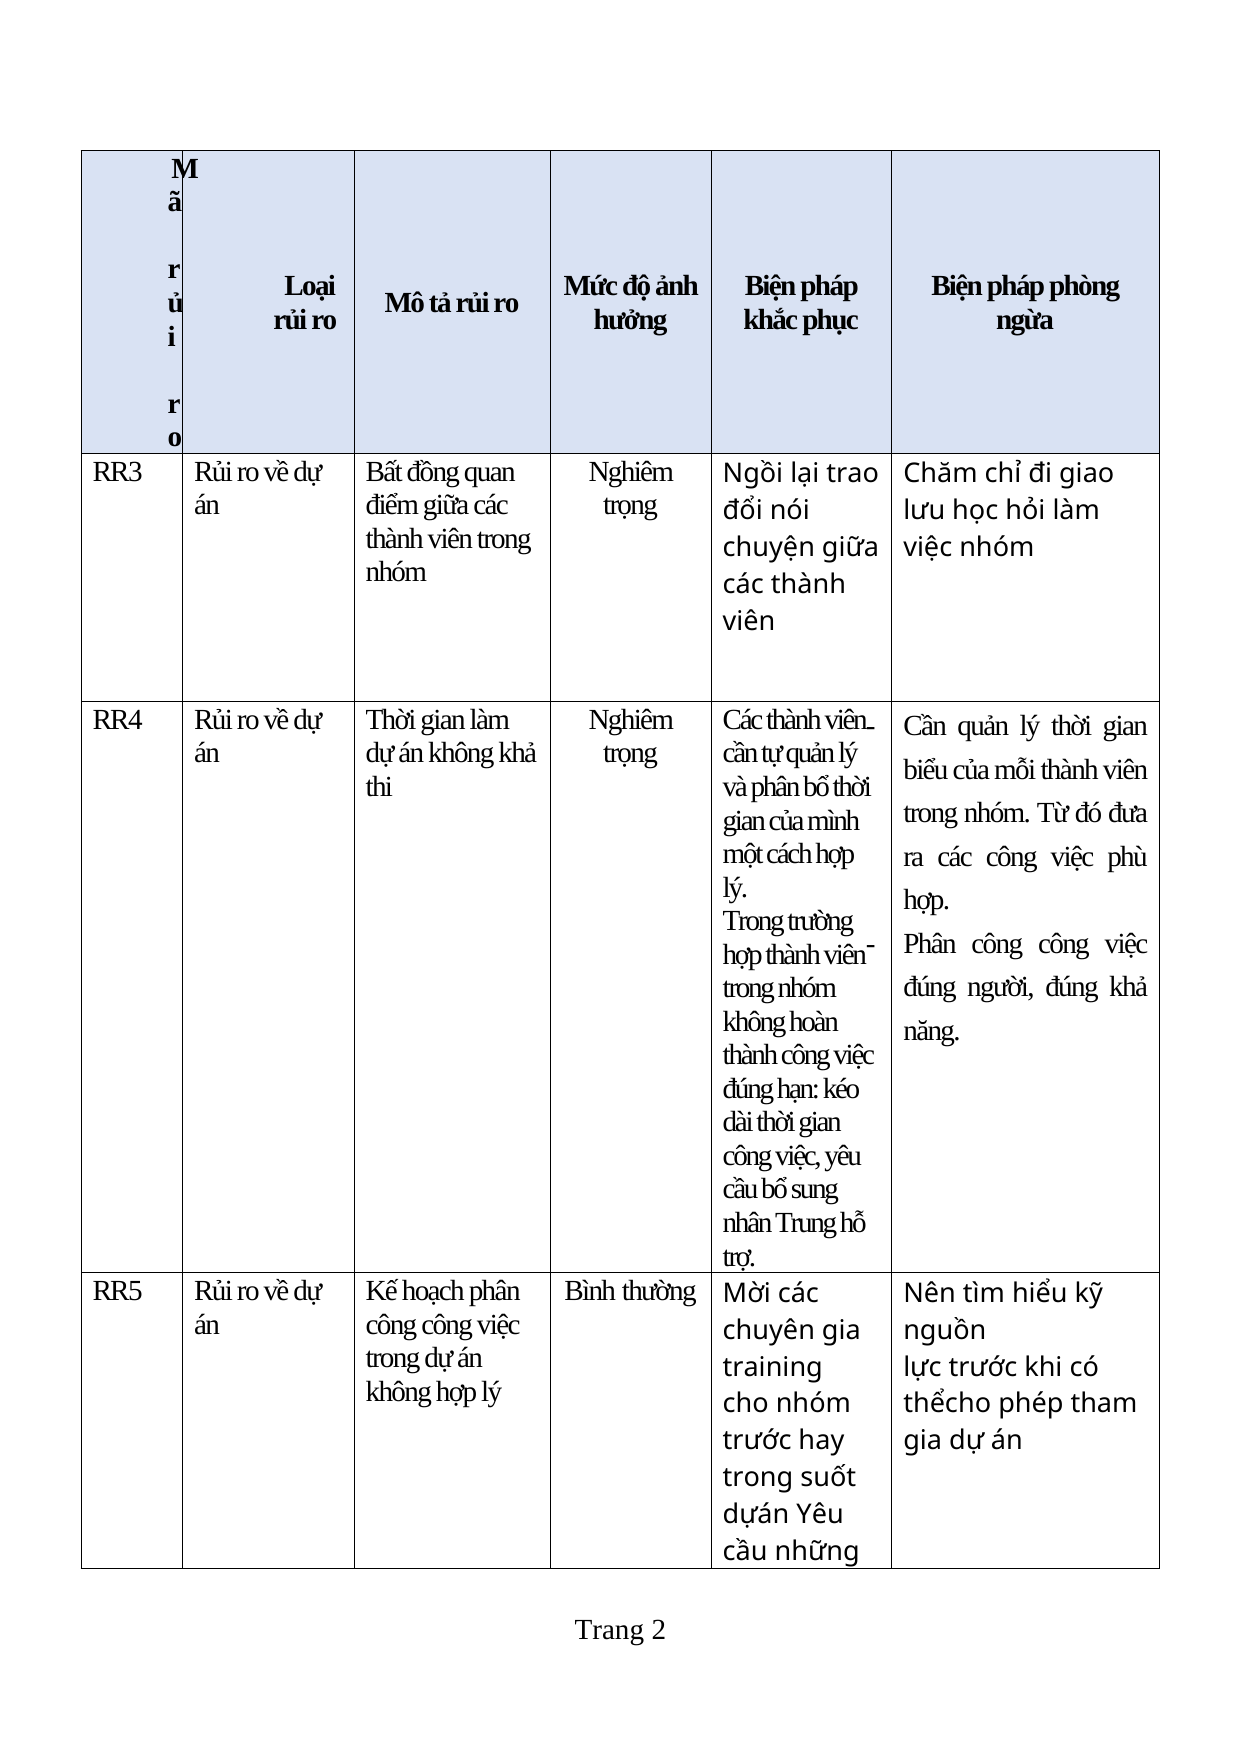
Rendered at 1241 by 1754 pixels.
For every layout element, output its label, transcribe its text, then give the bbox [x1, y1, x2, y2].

table_cell RR5 [82, 1273, 182, 1568]
table_cell Ngồi lại trao đổi nói chuyện giữa các thành viên [712, 454, 891, 701]
table_header Mô tả rủi ro [355, 151, 550, 453]
table_header Mã rủi ro [82, 151, 182, 453]
table_cell Nghiêm trọng [551, 454, 711, 701]
table_cell Rủi ro về dự án [183, 454, 354, 701]
table_cell Bất đồng quan điểm giữa các thành viên trong nhóm [355, 454, 550, 701]
table_cell Các thành viên cần tự quản lý và phân bổ thời gian của mình một cách hợp lý. Trong trường hợp thành viên trong nhóm không hoàn thành công việc đúng hạn: kéo dài thời gian công việc, yêu cầu bổ sung nhân Trung hỗ trợ. [712, 702, 891, 1272]
table_cell Cần quản lý thời gian biểu của mỗi thành viên trong nhóm. Từ đó đưa ra các công việc phù hợp. Phân công công việc đúng người, đúng khả năng. [892, 702, 1159, 1272]
table_header Biện pháp phòng ngừa [892, 151, 1159, 453]
table_cell Thời gian làm dự án không khả thi [355, 702, 550, 1272]
table_cell RR3 [82, 454, 182, 701]
table_cell Rủi ro về dự án [183, 1273, 354, 1568]
table_header Biện pháp khắc phục [712, 151, 891, 453]
table_cell Rủi ro về dự án [183, 702, 354, 1272]
table_cell Chăm chỉ đi giao lưu học hỏi làm việc nhóm [892, 454, 1159, 701]
table_cell Nghiêm trọng [551, 702, 711, 1272]
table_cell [712, 1273, 891, 1568]
table_header Loại rủi ro [183, 151, 354, 453]
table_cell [355, 1273, 550, 1568]
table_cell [892, 1273, 1159, 1568]
table_header Mức độ ảnh hưởng [551, 151, 711, 453]
table_cell RR4 [82, 702, 182, 1272]
table_cell Bình thường [551, 1273, 711, 1568]
